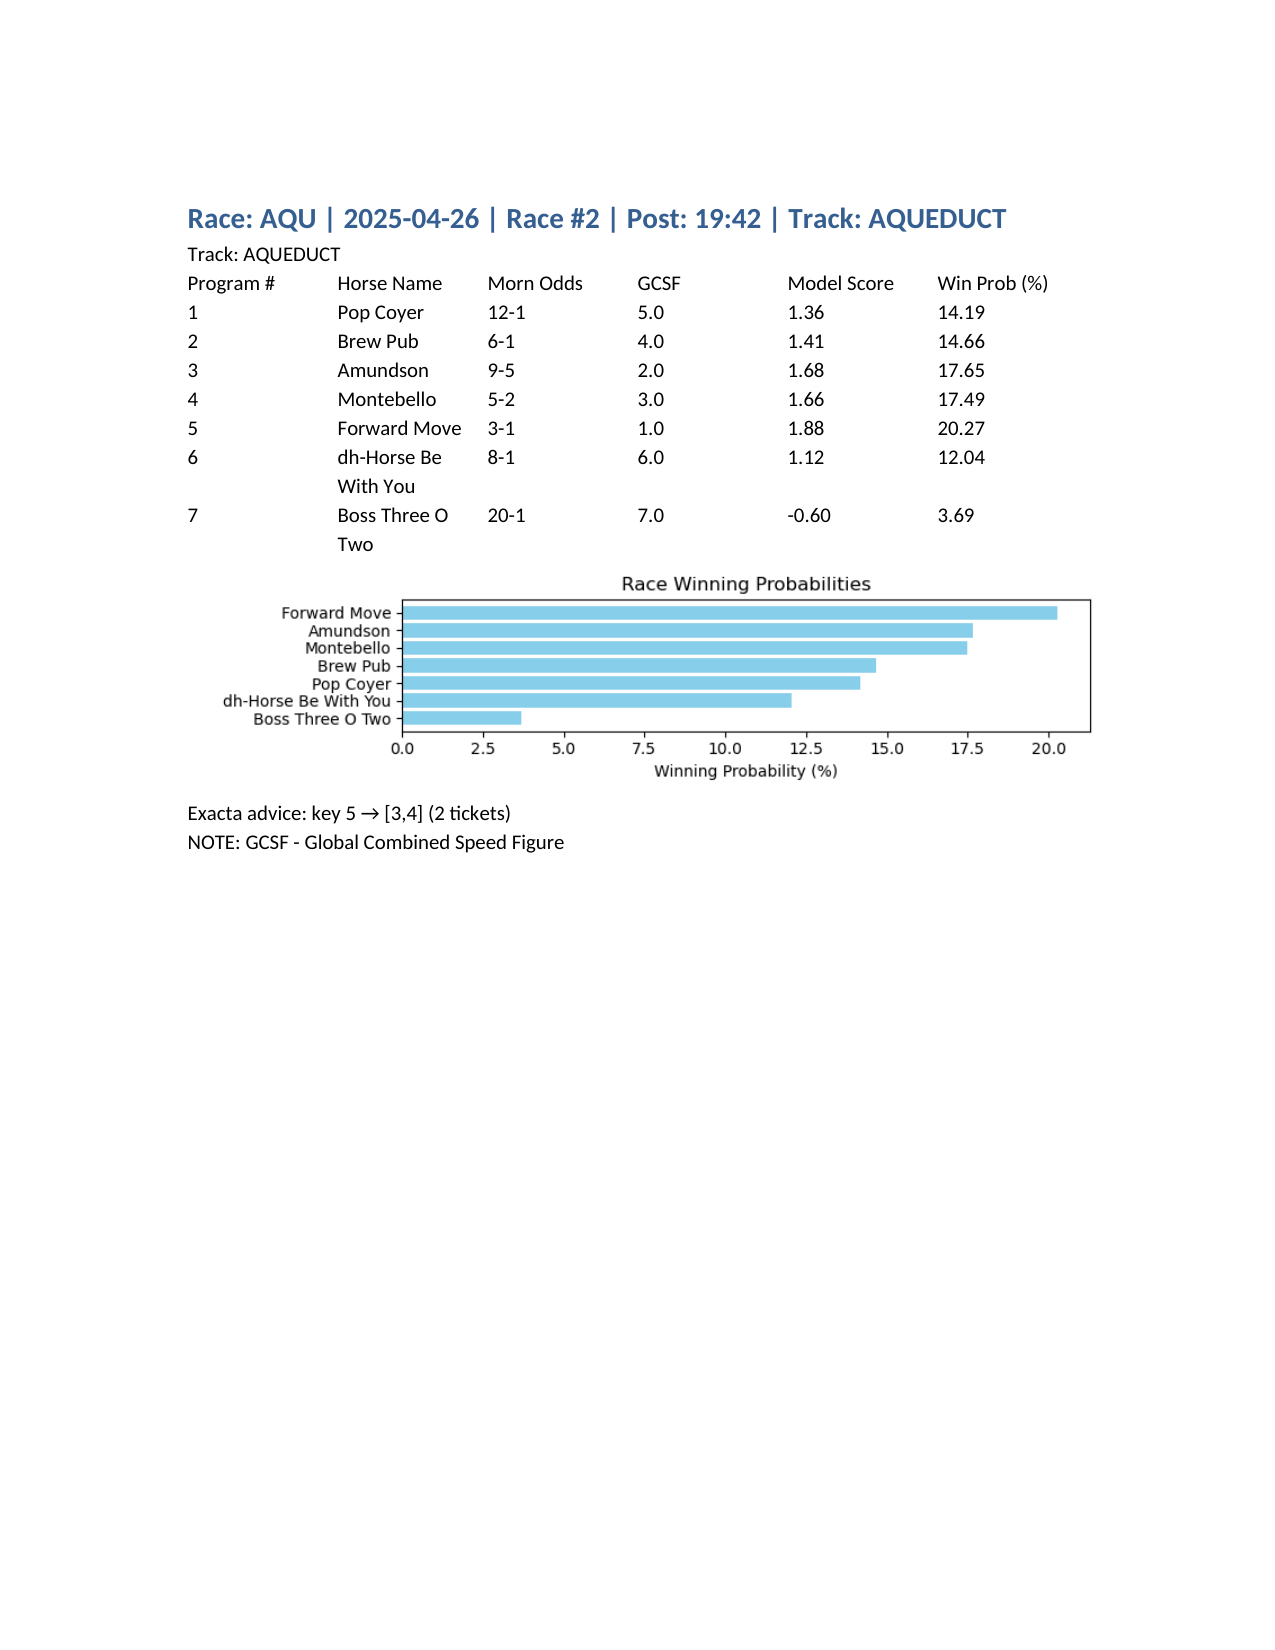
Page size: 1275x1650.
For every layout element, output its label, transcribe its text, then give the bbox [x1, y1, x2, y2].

table_cell 20.27 [926, 415, 1076, 444]
table_cell 1.36 [776, 299, 926, 328]
table_cell 17.49 [926, 386, 1076, 415]
table_cell 1.68 [776, 357, 926, 386]
table_cell 14.19 [926, 299, 1076, 328]
table_cell 7.0 [626, 502, 776, 560]
table_cell 2.0 [626, 357, 776, 386]
table_cell 20-1 [476, 502, 626, 560]
text Exacta advice: key 5 → [3,4] (2 tickets) [187, 800, 1087, 826]
table_cell Forward Move [326, 415, 476, 444]
table_cell 3.0 [626, 386, 776, 415]
table_header Horse Name [326, 270, 476, 299]
table_cell 5-2 [476, 386, 626, 415]
text Track: AQUEDUCT [187, 241, 1087, 266]
table_header Model Score [776, 270, 926, 299]
table_cell dh-Horse Be With You [326, 444, 476, 502]
table_cell 1.88 [776, 415, 926, 444]
table_cell 3.69 [926, 502, 1076, 560]
table_cell Montebello [326, 386, 476, 415]
table_cell 4.0 [626, 328, 776, 357]
table_cell 1.41 [776, 328, 926, 357]
text NOTE: GCSF - Global Combined Speed Figure [187, 829, 1087, 855]
table_cell 3-1 [476, 415, 626, 444]
table_cell Boss Three O Two [326, 502, 476, 560]
table_header Morn Odds [476, 270, 626, 299]
table_cell 5.0 [626, 299, 776, 328]
table_cell 6 [176, 444, 326, 502]
table_cell 1.0 [626, 415, 776, 444]
table_cell Amundson [326, 357, 476, 386]
table_cell 17.65 [926, 357, 1076, 386]
table_cell 8-1 [476, 444, 626, 502]
subtitle Race: AQU | 2025-04-26 | Race #2 | Post: 19:42 | Track: AQUEDUCT [187, 200, 1087, 236]
table_cell 7 [176, 502, 326, 560]
table_cell 9-5 [476, 357, 626, 386]
table_cell 14.66 [926, 328, 1076, 357]
table_cell 3 [176, 357, 326, 386]
table_cell 5 [176, 415, 326, 444]
table_cell 1.12 [776, 444, 926, 502]
table_header Program # [176, 270, 326, 299]
table_header Win Prob (%) [926, 270, 1076, 299]
table_cell Pop Coyer [326, 299, 476, 328]
table_cell 1 [176, 299, 326, 328]
table_cell Brew Pub [326, 328, 476, 357]
table_cell 2 [176, 328, 326, 357]
table_cell 6-1 [476, 328, 626, 357]
table_cell 12.04 [926, 444, 1076, 502]
table_header GCSF [626, 270, 776, 299]
table_cell 4 [176, 386, 326, 415]
table_cell -0.60 [776, 502, 926, 560]
picture [206, 560, 1107, 797]
table_cell 12-1 [476, 299, 626, 328]
table_cell 6.0 [626, 444, 776, 502]
table_cell 1.66 [776, 386, 926, 415]
